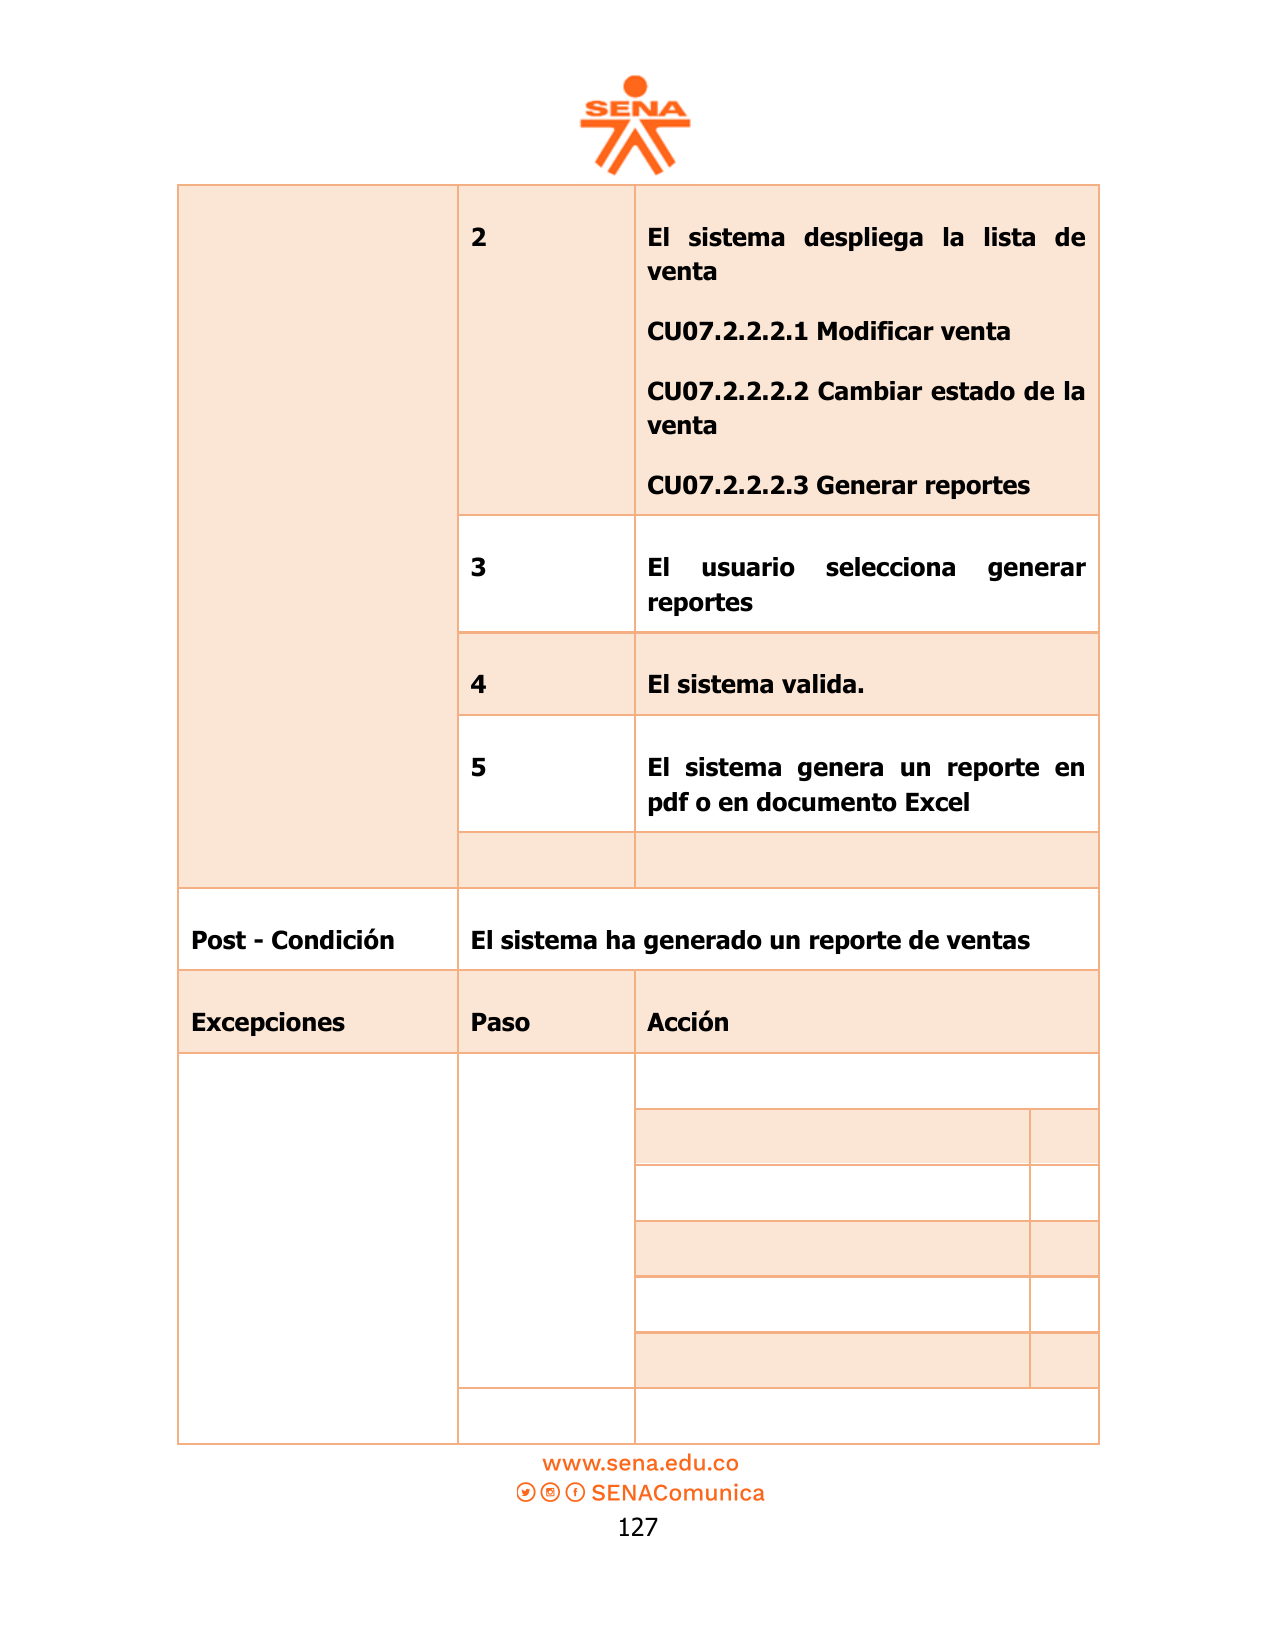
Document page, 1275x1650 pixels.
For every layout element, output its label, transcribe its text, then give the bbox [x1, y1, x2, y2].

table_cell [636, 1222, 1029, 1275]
picture [517, 1452, 765, 1502]
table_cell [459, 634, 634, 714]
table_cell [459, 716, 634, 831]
table_cell 2 [459, 186, 634, 514]
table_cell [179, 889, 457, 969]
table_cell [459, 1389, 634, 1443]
table_cell El sistema despliega la lista de venta CU07.2.2.2.1 Modificar venta CU07.2.2.2.2 Cambiar estado de la venta CU07.2.2.2.3 Generar reportes [636, 186, 1098, 514]
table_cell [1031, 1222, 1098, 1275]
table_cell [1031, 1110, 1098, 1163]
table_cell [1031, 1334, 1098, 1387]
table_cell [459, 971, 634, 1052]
picture [573, 73, 702, 184]
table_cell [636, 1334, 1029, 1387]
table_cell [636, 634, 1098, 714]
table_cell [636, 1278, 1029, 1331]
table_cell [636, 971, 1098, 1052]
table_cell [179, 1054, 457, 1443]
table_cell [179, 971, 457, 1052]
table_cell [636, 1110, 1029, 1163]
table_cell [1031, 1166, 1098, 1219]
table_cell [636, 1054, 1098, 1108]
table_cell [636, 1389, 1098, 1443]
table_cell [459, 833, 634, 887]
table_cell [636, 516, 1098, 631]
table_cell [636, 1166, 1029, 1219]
table_cell 3 [459, 516, 634, 631]
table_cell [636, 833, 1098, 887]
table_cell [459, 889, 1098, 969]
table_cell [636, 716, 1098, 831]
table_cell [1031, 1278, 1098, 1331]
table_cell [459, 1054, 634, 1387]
